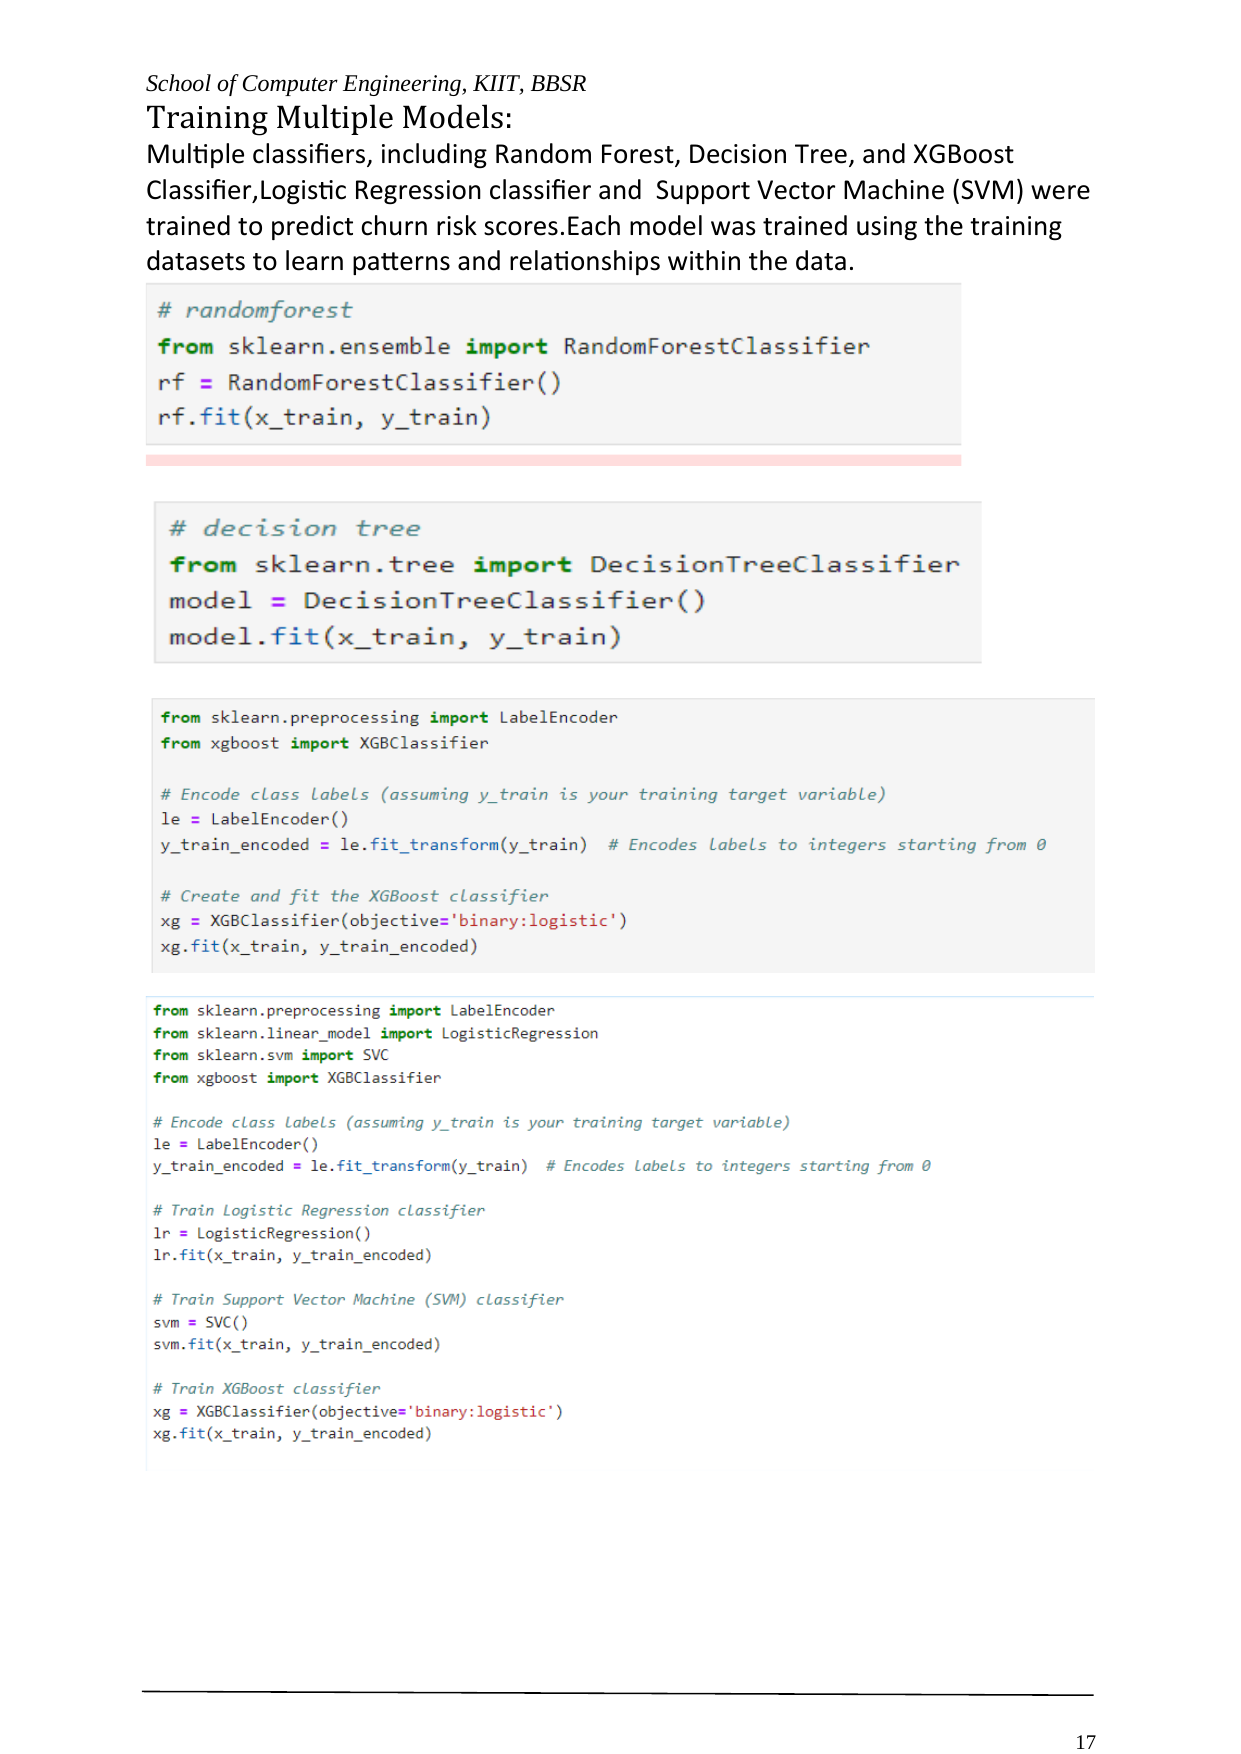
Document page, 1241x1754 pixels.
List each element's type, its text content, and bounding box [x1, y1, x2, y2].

picture [145, 489, 982, 673]
picture [145, 696, 1095, 973]
text Training Multiple Models: [146, 96, 1096, 135]
picture [145, 277, 962, 466]
text Multiple classifiers, including Random Forest, Decision Tree, and XGBoost Classifier,Logistic Regression classifier and Support Vector Machine (SVM) were trained to predict churn risk scores.Each model was trained using the training datasets to learn patterns and relationships within the data. [146, 135, 1096, 278]
text School of Computer Engineering, KIIT, BBSR [146, 69, 1096, 96]
picture [145, 996, 1094, 1471]
